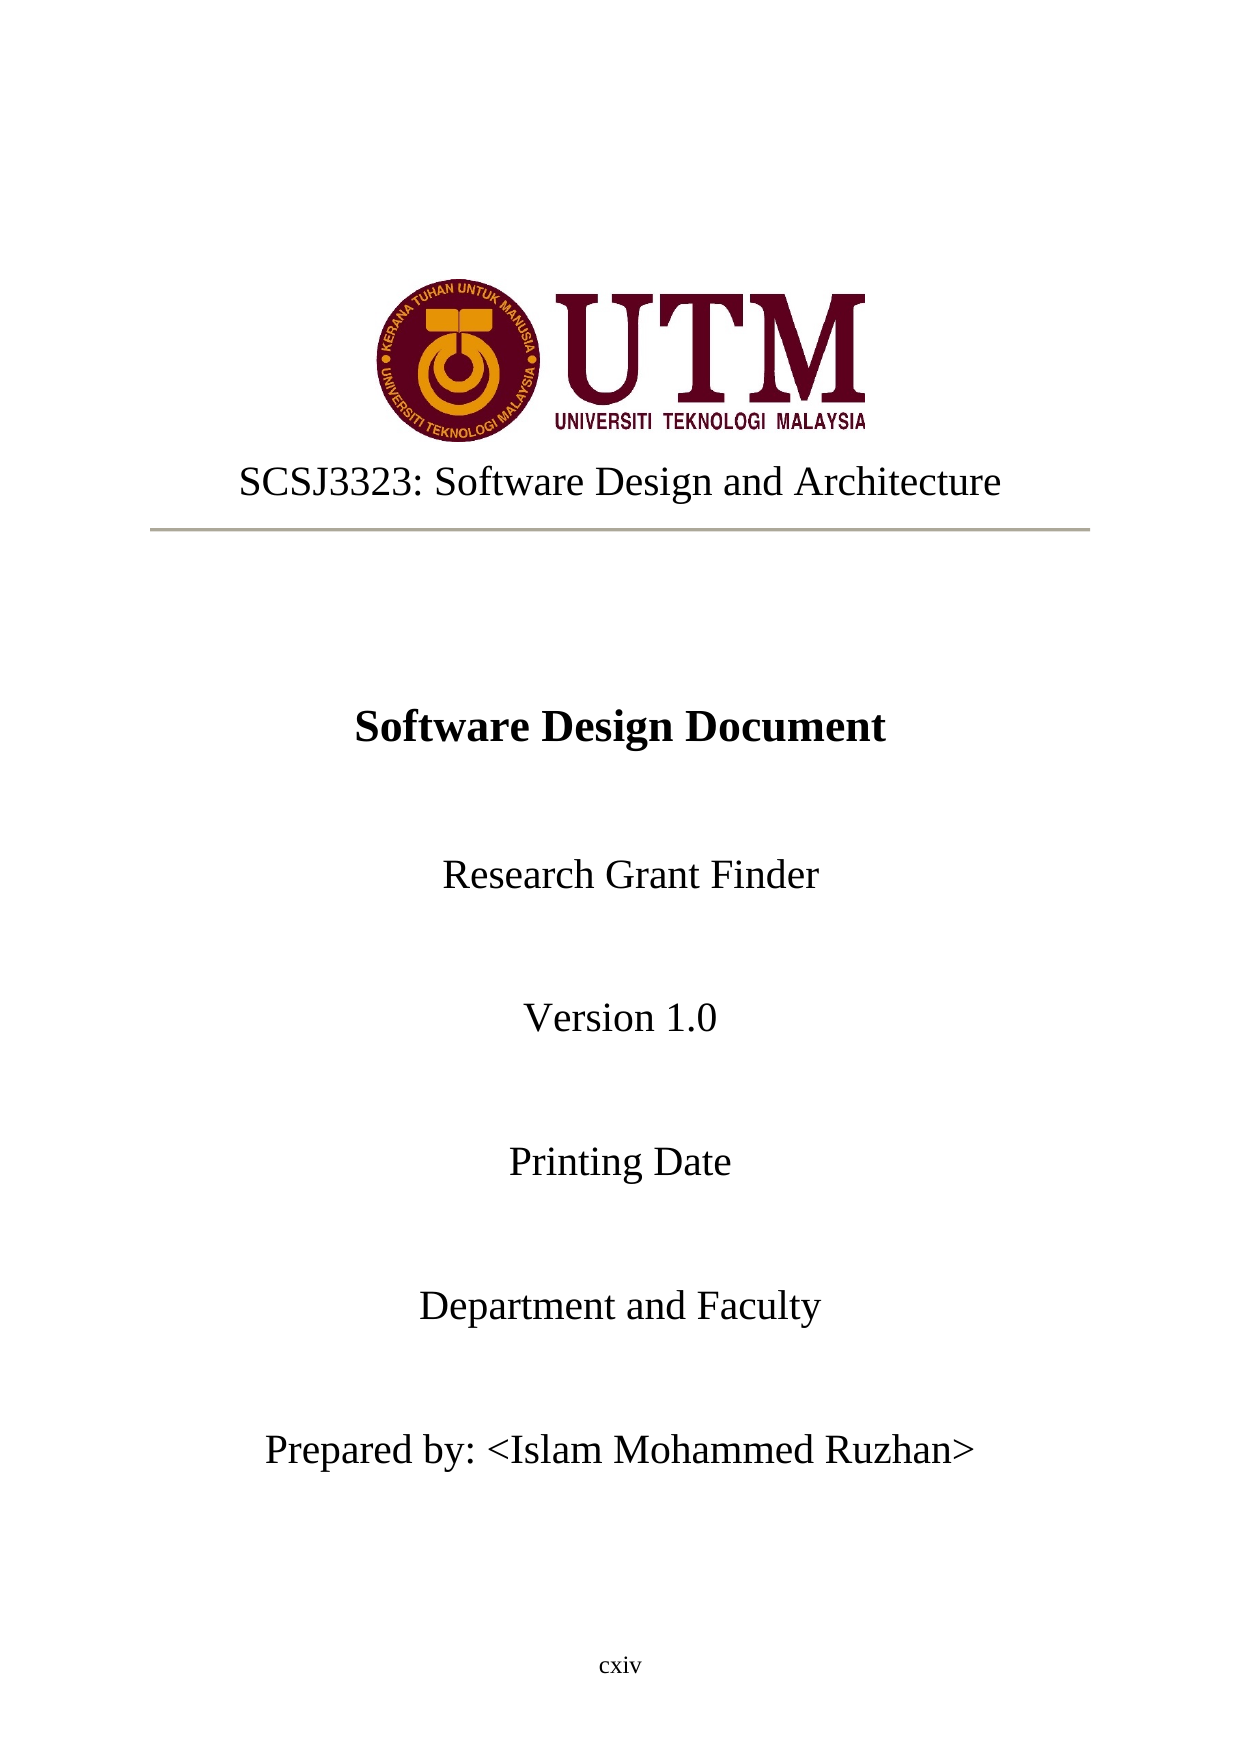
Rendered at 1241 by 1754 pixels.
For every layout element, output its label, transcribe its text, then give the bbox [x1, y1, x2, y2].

text Prepared by: <Islam Mohammed Ruzhan> [150, 1424, 1090, 1472]
text Research Grant Finder [150, 849, 1090, 897]
text Printing Date [150, 1137, 1090, 1184]
text Software Design Document [150, 698, 1090, 751]
text Version 1.0 [150, 993, 1090, 1041]
text Department and Faculty [150, 1280, 1090, 1328]
picture [375, 279, 865, 442]
text SCSJ3323: Software Design and Architecture [150, 456, 1090, 504]
